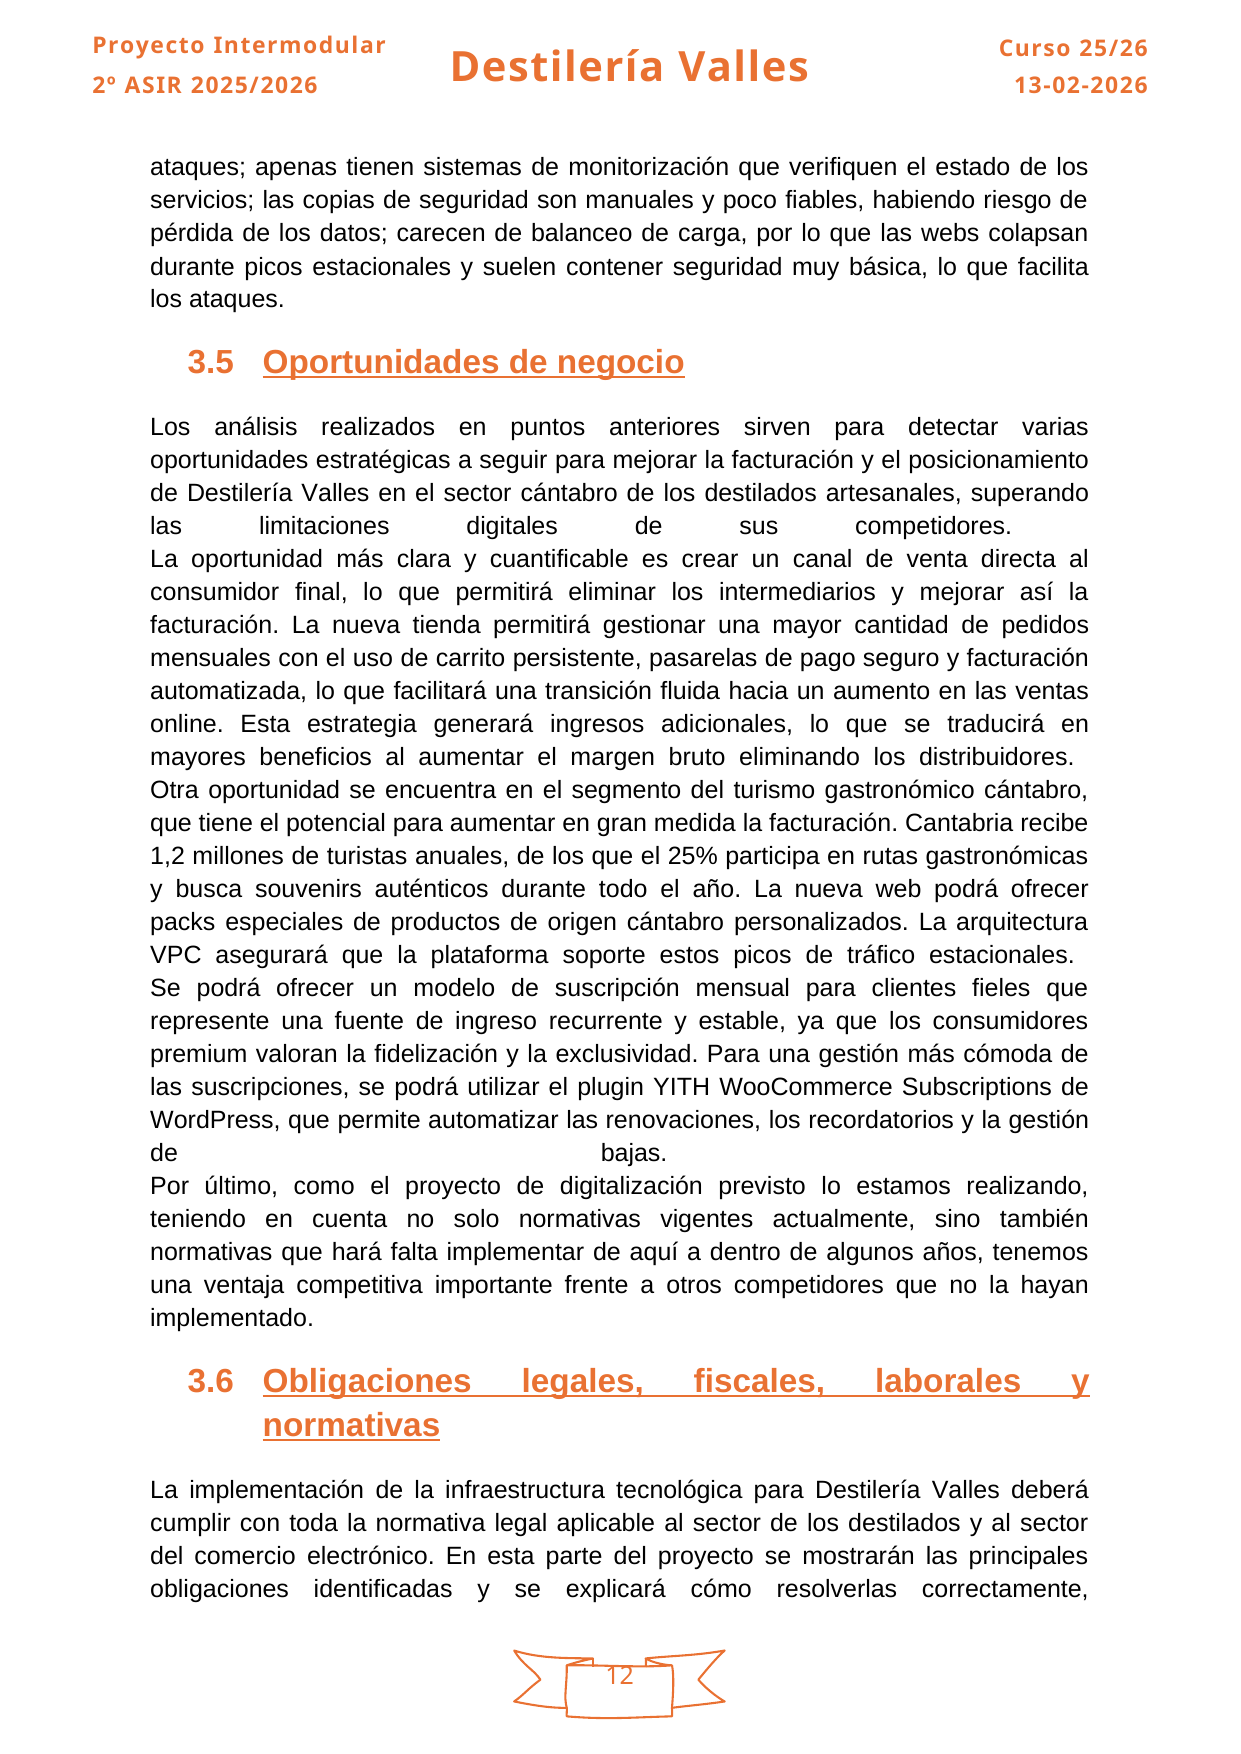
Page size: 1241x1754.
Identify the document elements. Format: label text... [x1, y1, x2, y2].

text Los análisis realizados en puntos anteriores sirven para detectar varias oportunidades estratégicas a seguir para mejorar la facturación y el posicionamiento de Destilería Valles en el sector cántabro de los destilados artesanales, superando las limitaciones digitales de sus competidores. La oportunidad más clara y cuantificable es crear un canal de venta directa al consumidor final, lo que permitirá eliminar los intermediarios y mejorar así la facturación. La nueva tienda permitirá gestionar una mayor cantidad de pedidos mensuales con el uso de carrito persistente, pasarelas de pago seguro y facturación automatizada, lo que facilitará una transición fluida hacia un aumento en las ventas online. Esta estrategia generará ingresos adicionales, lo que se traducirá en mayores beneficios al aumentar el margen bruto eliminando los distribuidores. Otra oportunidad se encuentra en el segmento del turismo gastronómico cántabro, que tiene el potencial para aumentar en gran medida la facturación. Cantabria recibe 1,2 millones de turistas anuales, de los que el 25% participa en rutas gastronómicas y busca souvenirs auténticos durante todo el año. La nueva web podrá ofrecer packs especiales de productos de origen cántabro personalizados. La arquitectura VPC asegurará que la plataforma soporte estos picos de tráfico estacionales. Se podrá ofrecer un modelo de suscripción mensual para clientes fieles que represente una fuente de ingreso recurrente y estable, ya que los consumidores premium valoran la fidelización y la exclusividad. Para una gestión más cómoda de las suscripciones, se podrá utilizar el plugin YITH WooCommerce Subscriptions de WordPress, que permite automatizar las renovaciones, los recordatorios y la gestión de bajas. Por último, como el proyecto de digitalización previsto lo estamos realizando, teniendo en cuenta no solo normativas vigentes actualmente, sino también normativas que hará falta implementar de aquí a dentro de algunos años, tenemos una ventaja competitiva importante frente a otros competidores que no la hayan implementado. [150, 412, 1090, 1332]
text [150, 152, 1090, 313]
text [150, 1474, 1090, 1602]
subtitle Oportunidades de negocio [187, 342, 1090, 381]
subtitle Obligaciones legales, fiscales, laborales y normativas [187, 1361, 1090, 1444]
